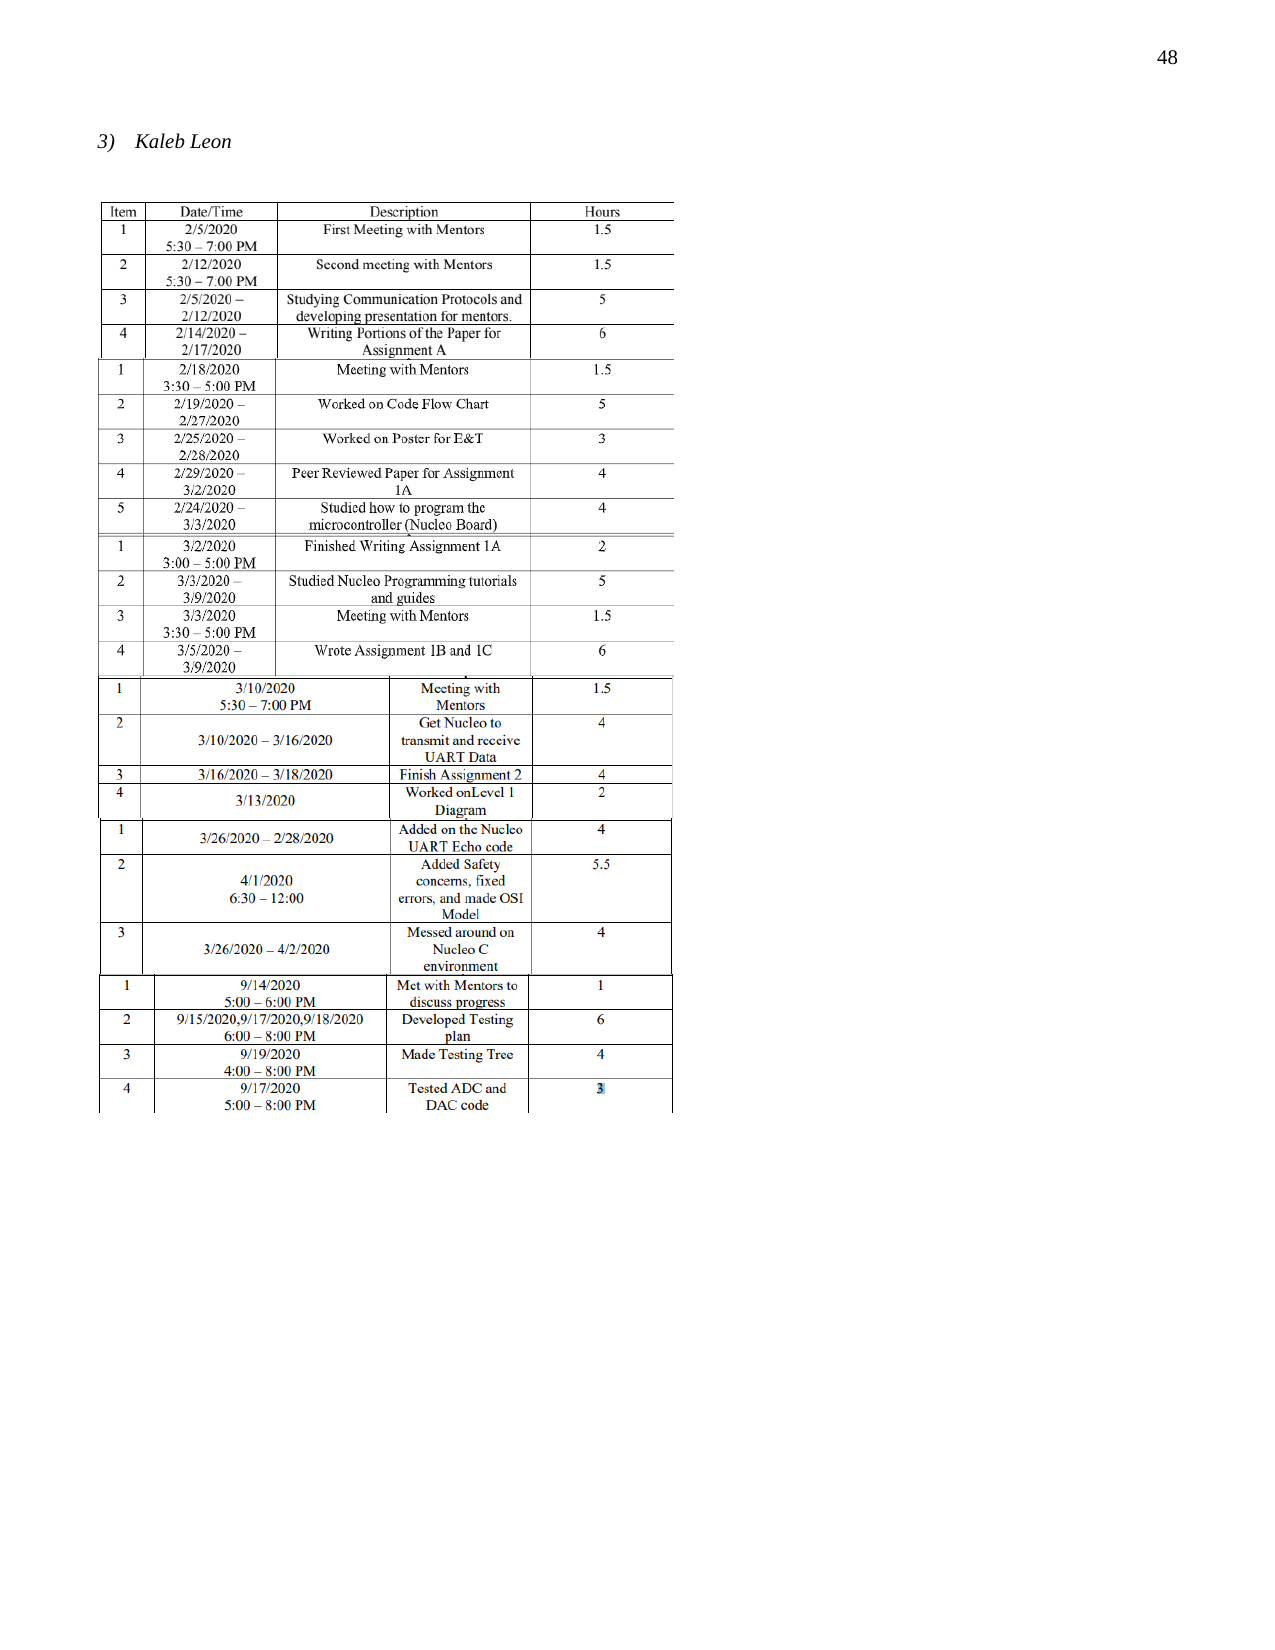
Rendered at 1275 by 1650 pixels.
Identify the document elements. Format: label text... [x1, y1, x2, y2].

picture [97, 201, 674, 1113]
subtitle Kaleb Leon [97, 129, 1177, 153]
